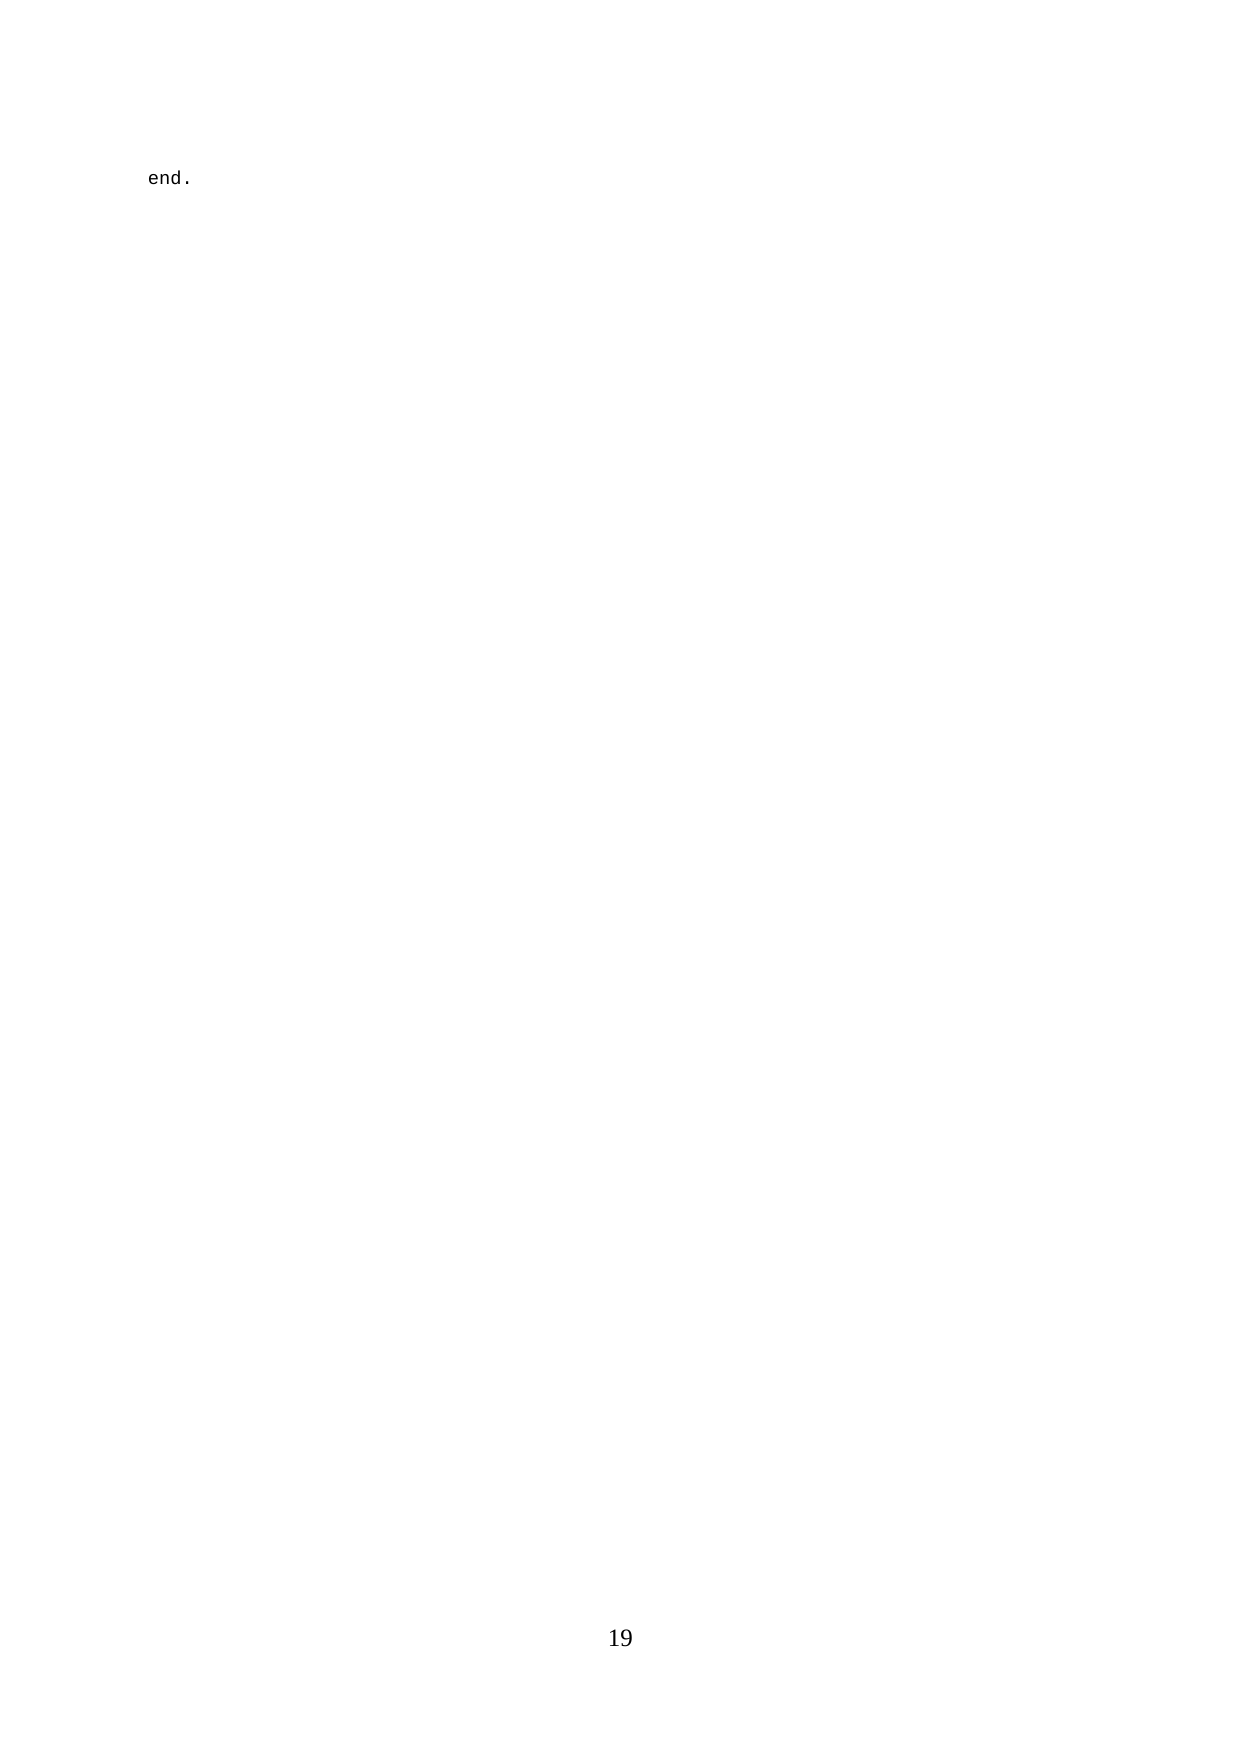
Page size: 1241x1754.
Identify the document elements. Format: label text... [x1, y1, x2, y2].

text end. [148, 169, 1093, 190]
